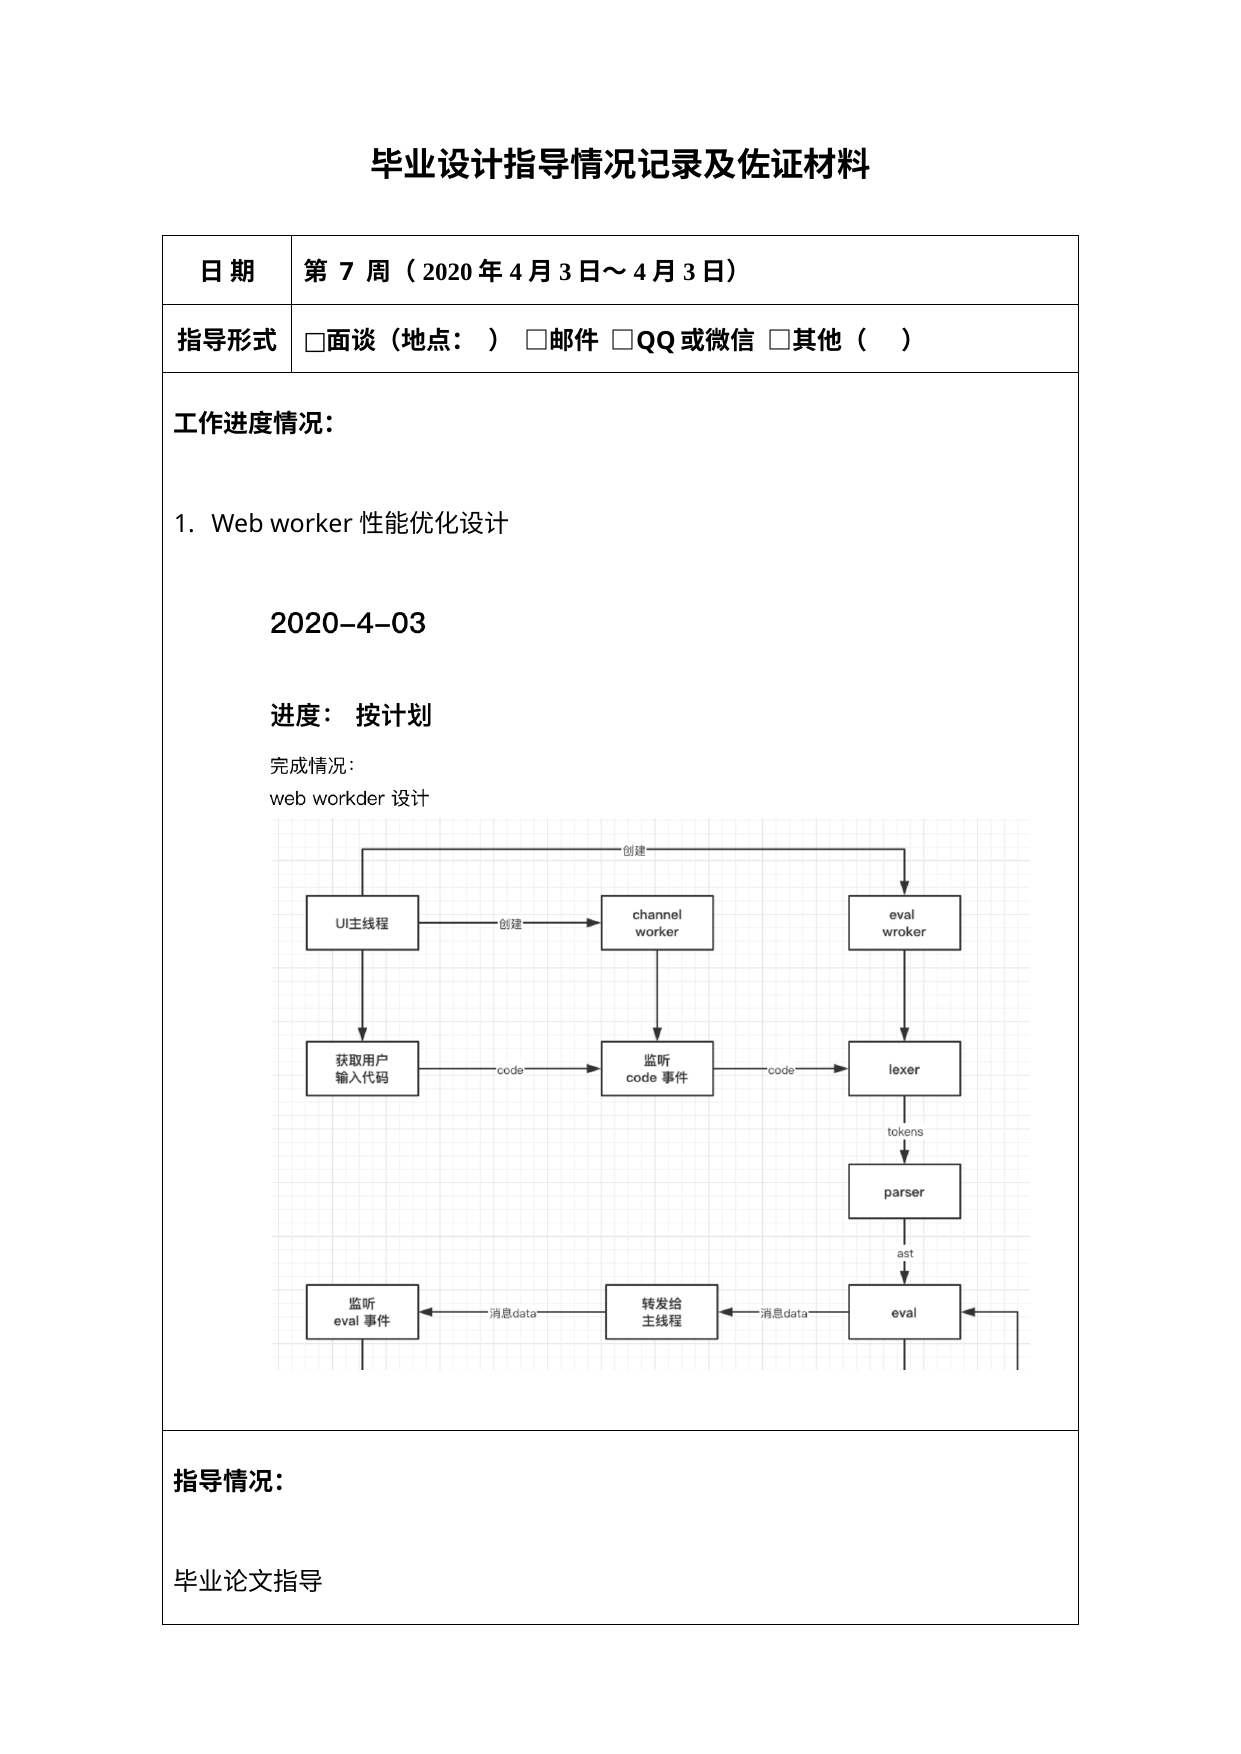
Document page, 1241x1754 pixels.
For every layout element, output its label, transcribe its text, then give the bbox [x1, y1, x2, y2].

table_cell 指导情况： 毕业论文指导 [163, 1431, 1078, 1623]
table_cell 工作进度情况： Web worker 性能优化设计 [163, 373, 1078, 1429]
table_header 第 7 周（ 2020 年 4 月 3 日～ 4 月 3 日） [292, 236, 1078, 303]
table_header 日 期 [163, 236, 291, 303]
picture [173, 588, 1067, 1370]
table_cell □面谈（地点： ） □邮件 □QQ或微信 □其他（ ） [292, 305, 1078, 372]
text 毕业设计指导情况记录及佐证材料 [148, 129, 1092, 194]
table_cell 指导形式 [163, 305, 291, 372]
